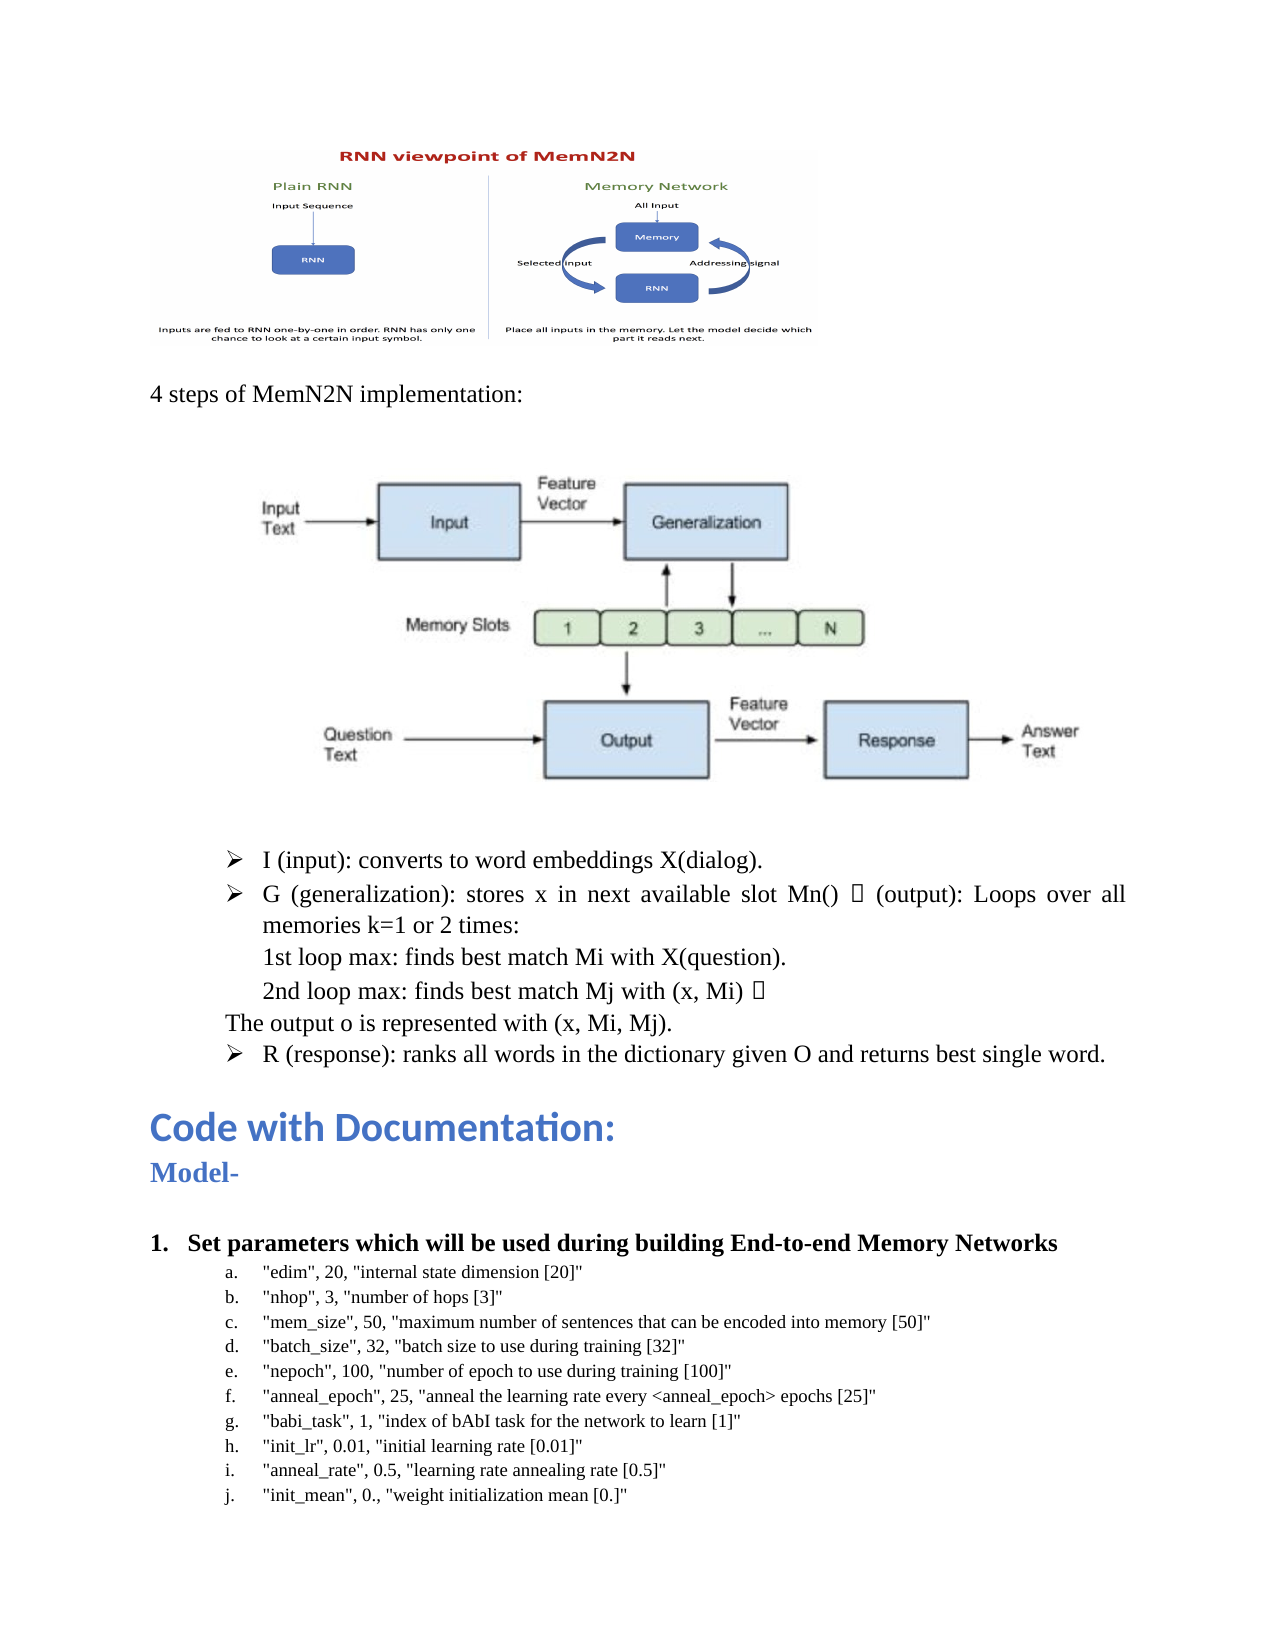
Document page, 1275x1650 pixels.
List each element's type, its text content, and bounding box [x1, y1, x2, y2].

list "nepoch", 100, "number of epoch to use during training [100]" [225, 1360, 1169, 1382]
picture [193, 441, 1169, 843]
list "init_mean", 0., "weight initialization mean [0.]" [225, 1484, 1169, 1506]
list "babi_task", 1, "index of bAbI task for the network to learn [1]" [225, 1410, 1169, 1431]
list I (input): converts to word embeddings X(dialog). [225, 845, 1126, 873]
text Model- [150, 1156, 1169, 1189]
list G (generalization): stores x in next available slot Mn()  (output): Loops over all memories k=1 or 2 times: [225, 876, 1126, 939]
list "edim", 20, "internal state dimension [20]" [225, 1261, 1169, 1282]
list Set parameters which will be used during building End-to-end Memory Networks [150, 1228, 1169, 1257]
list "batch_size", 32, "batch size to use during training [32]" [225, 1335, 1169, 1357]
list "nhop", 3, "number of hops [3]" [225, 1286, 1169, 1307]
list R (response): ranks all words in the dictionary given O and returns best single word. [225, 1039, 1126, 1067]
text Code with Documentation: [150, 1101, 1169, 1152]
list "anneal_rate", 0.5, "learning rate annealing rate [0.5]" [225, 1459, 1169, 1481]
text 4 steps of MemN2N implementation: [150, 379, 1126, 408]
list "anneal_epoch", 25, "anneal the learning rate every <anneal_epoch> epochs [25]" [225, 1385, 1169, 1406]
picture [150, 150, 818, 346]
list "init_lr", 0.01, "initial learning rate [0.01]" [225, 1434, 1169, 1456]
list "mem_size", 50, "maximum number of sentences that can be encoded into memory [50]" [225, 1311, 1169, 1332]
text 1st loop max: finds best match Mi with X(question). [262, 942, 1126, 970]
text 2nd loop max: finds best match Mj with (x, Mi)  The output o is represented with (x, Mi, Mj). [225, 973, 766, 1036]
